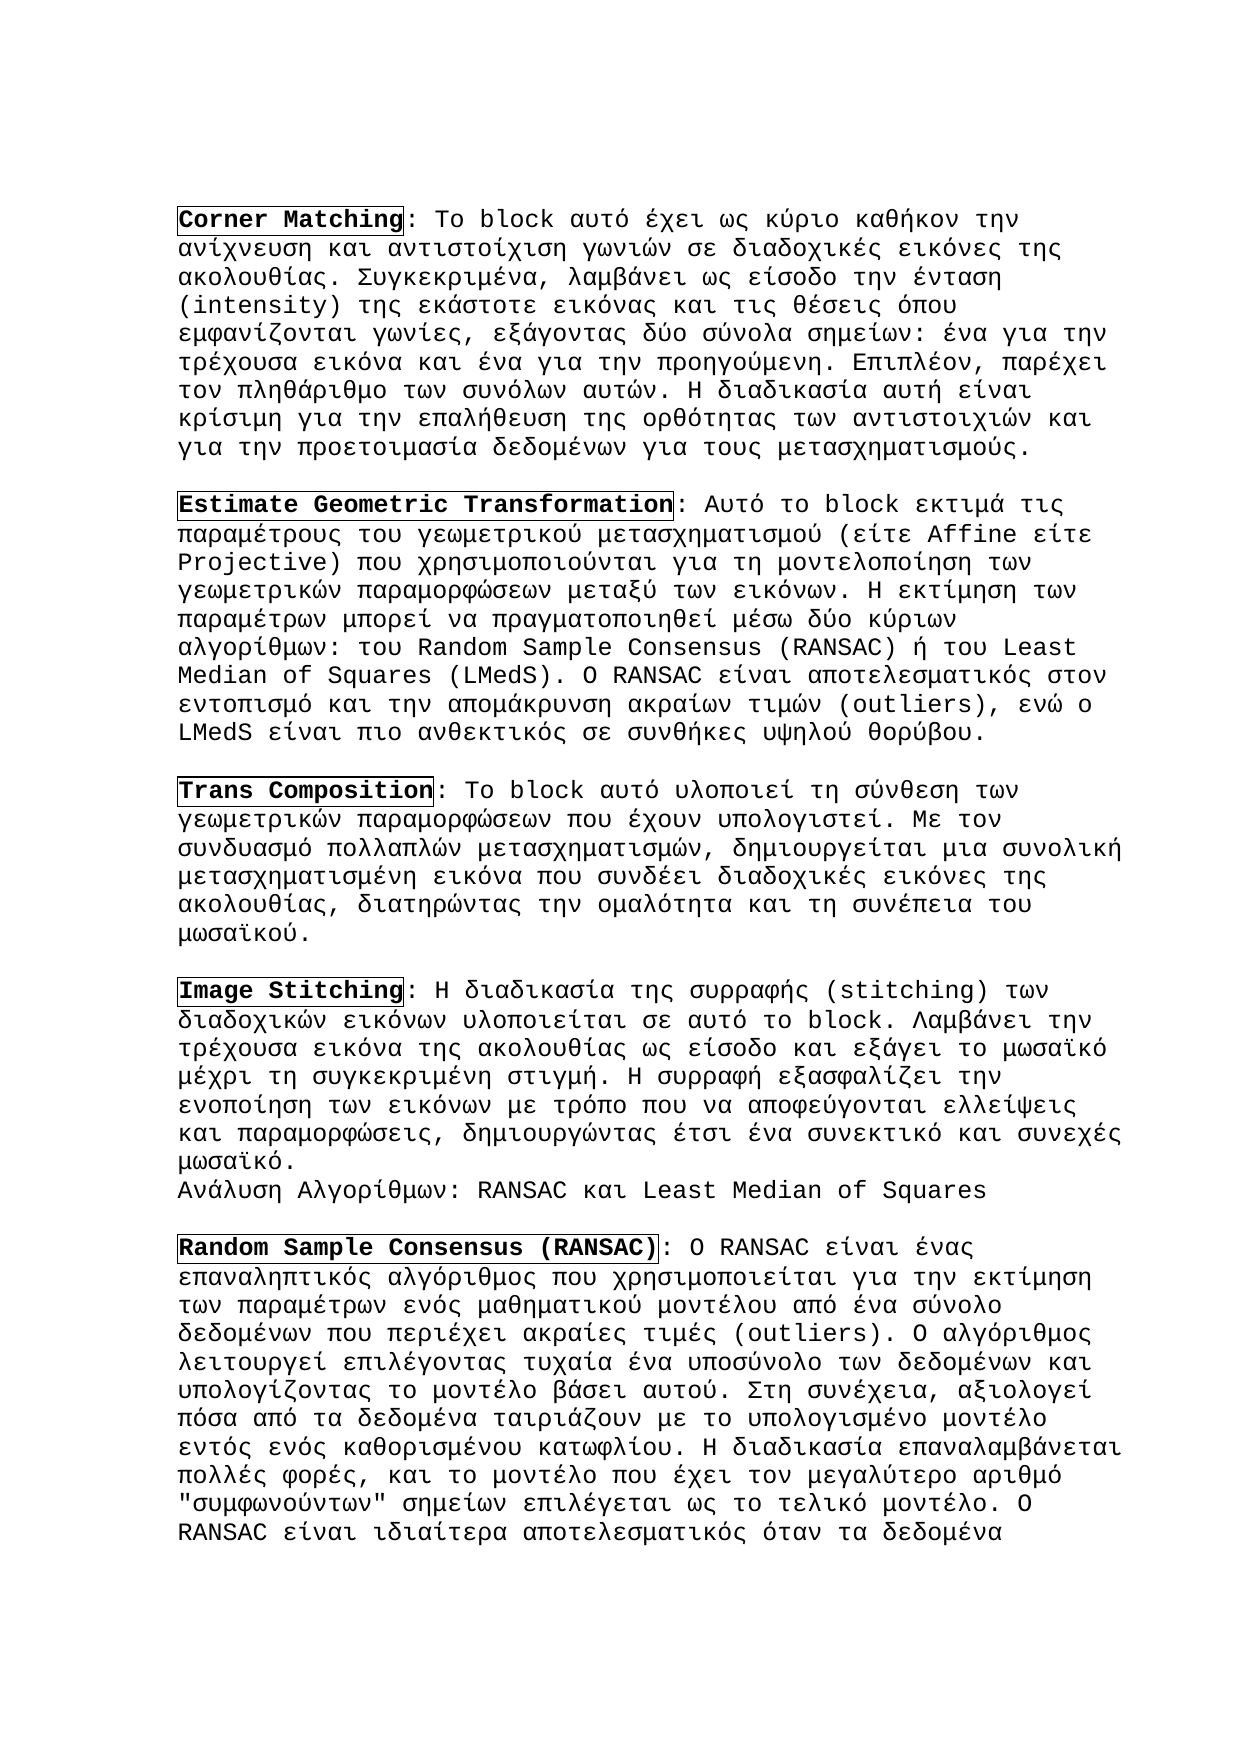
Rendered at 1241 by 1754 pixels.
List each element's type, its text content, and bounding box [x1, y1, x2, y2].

text Corner Matching: Το block αυτό έχει ως κύριο καθήκον την ανίχνευση και αντιστοίχιση γωνιών σε διαδοχικές εικόνες της ακολουθίας. Συγκεκριμένα, λαμβάνει ως είσοδο την ένταση (intensity) της εκάστοτε εικόνας και τις θέσεις όπου εμφανίζονται γωνίες, εξάγοντας δύο σύνολα σημείων: ένα για την τρέχουσα εικόνα και ένα για την προηγούμενη. Επιπλέον, παρέχει τον πληθάριθμο των συνόλων αυτών. Η διαδικασία αυτή είναι κρίσιμη για την επαλήθευση της ορθότητας των αντιστοιχιών και για την προετοιμασία δεδομένων για τους μετασχηματισμούς. [177, 206, 1122, 463]
text Estimate Geometric Transformation: Αυτό το block εκτιμά τις παραμέτρους του γεωμετρικού μετασχηματισμού (είτε Affine είτε Projective) που χρησιμοποιούνται για τη μοντελοποίηση των γεωμετρικών παραμορφώσεων μεταξύ των εικόνων. Η εκτίμηση των παραμέτρων μπορεί να πραγματοποιηθεί μέσω δύο κύριων αλγορίθμων: του Random Sample Consensus (RANSAC) ή του Least Median of Squares (LMedS). Ο RANSAC είναι αποτελεσματικός στον εντοπισμό και την απομάκρυνση ακραίων τιμών (outliers), ενώ ο LMedS είναι πιο ανθεκτικός σε συνθήκες υψηλού θορύβου. [177, 491, 1122, 748]
text Image Stitching: Η διαδικασία της συρραφής (stitching) των διαδοχικών εικόνων υλοποιείται σε αυτό το block. Λαμβάνει την τρέχουσα εικόνα της ακολουθίας ως είσοδο και εξάγει το μωσαϊκό μέχρι τη συγκεκριμένη στιγμή. Η συρραφή εξασφαλίζει την ενοποίηση των εικόνων με τρόπο που να αποφεύγονται ελλείψεις και παραμορφώσεις, δημιουργώντας έτσι ένα συνεκτικό και συνεχές μωσαϊκό. [177, 977, 1122, 1177]
text Trans Composition: Το block αυτό υλοποιεί τη σύνθεση των γεωμετρικών παραμορφώσεων που έχουν υπολογιστεί. Με τον συνδυασμό πολλαπλών μετασχηματισμών, δημιουργείται μια συνολική μετασχηματισμένη εικόνα που συνδέει διαδοχικές εικόνες της ακολουθίας, διατηρώντας την ομαλότητα και τη συνέπεια του μωσαϊκού. [177, 776, 1122, 948]
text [177, 1234, 1122, 1548]
text Ανάλυση Αλγορίθμων: RANSAC και Least Median of Squares [177, 1177, 1122, 1206]
